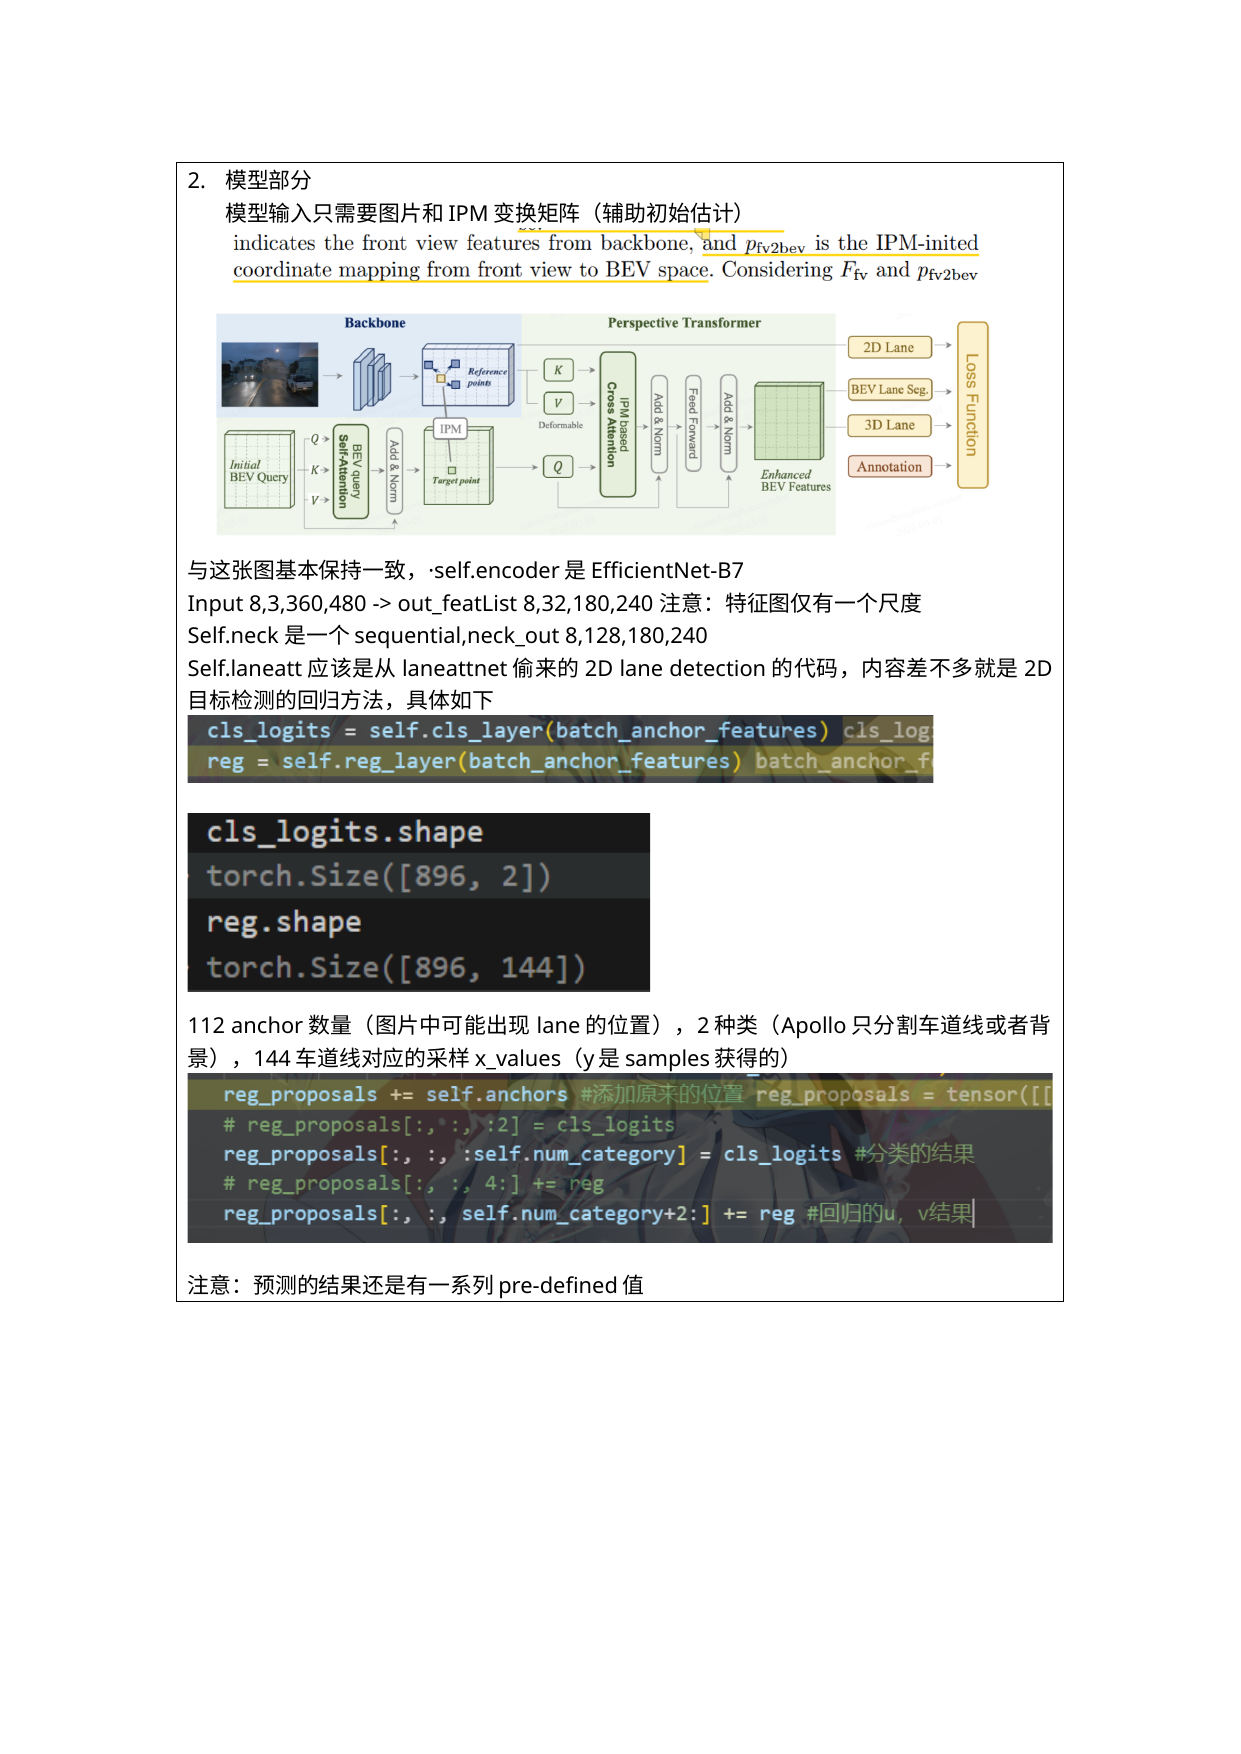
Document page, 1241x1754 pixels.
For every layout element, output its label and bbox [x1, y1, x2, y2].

picture [187, 715, 934, 783]
picture [187, 813, 650, 992]
picture [225, 228, 992, 287]
picture [187, 1073, 1053, 1243]
table_header [177, 163, 1063, 1301]
picture [187, 293, 1053, 548]
